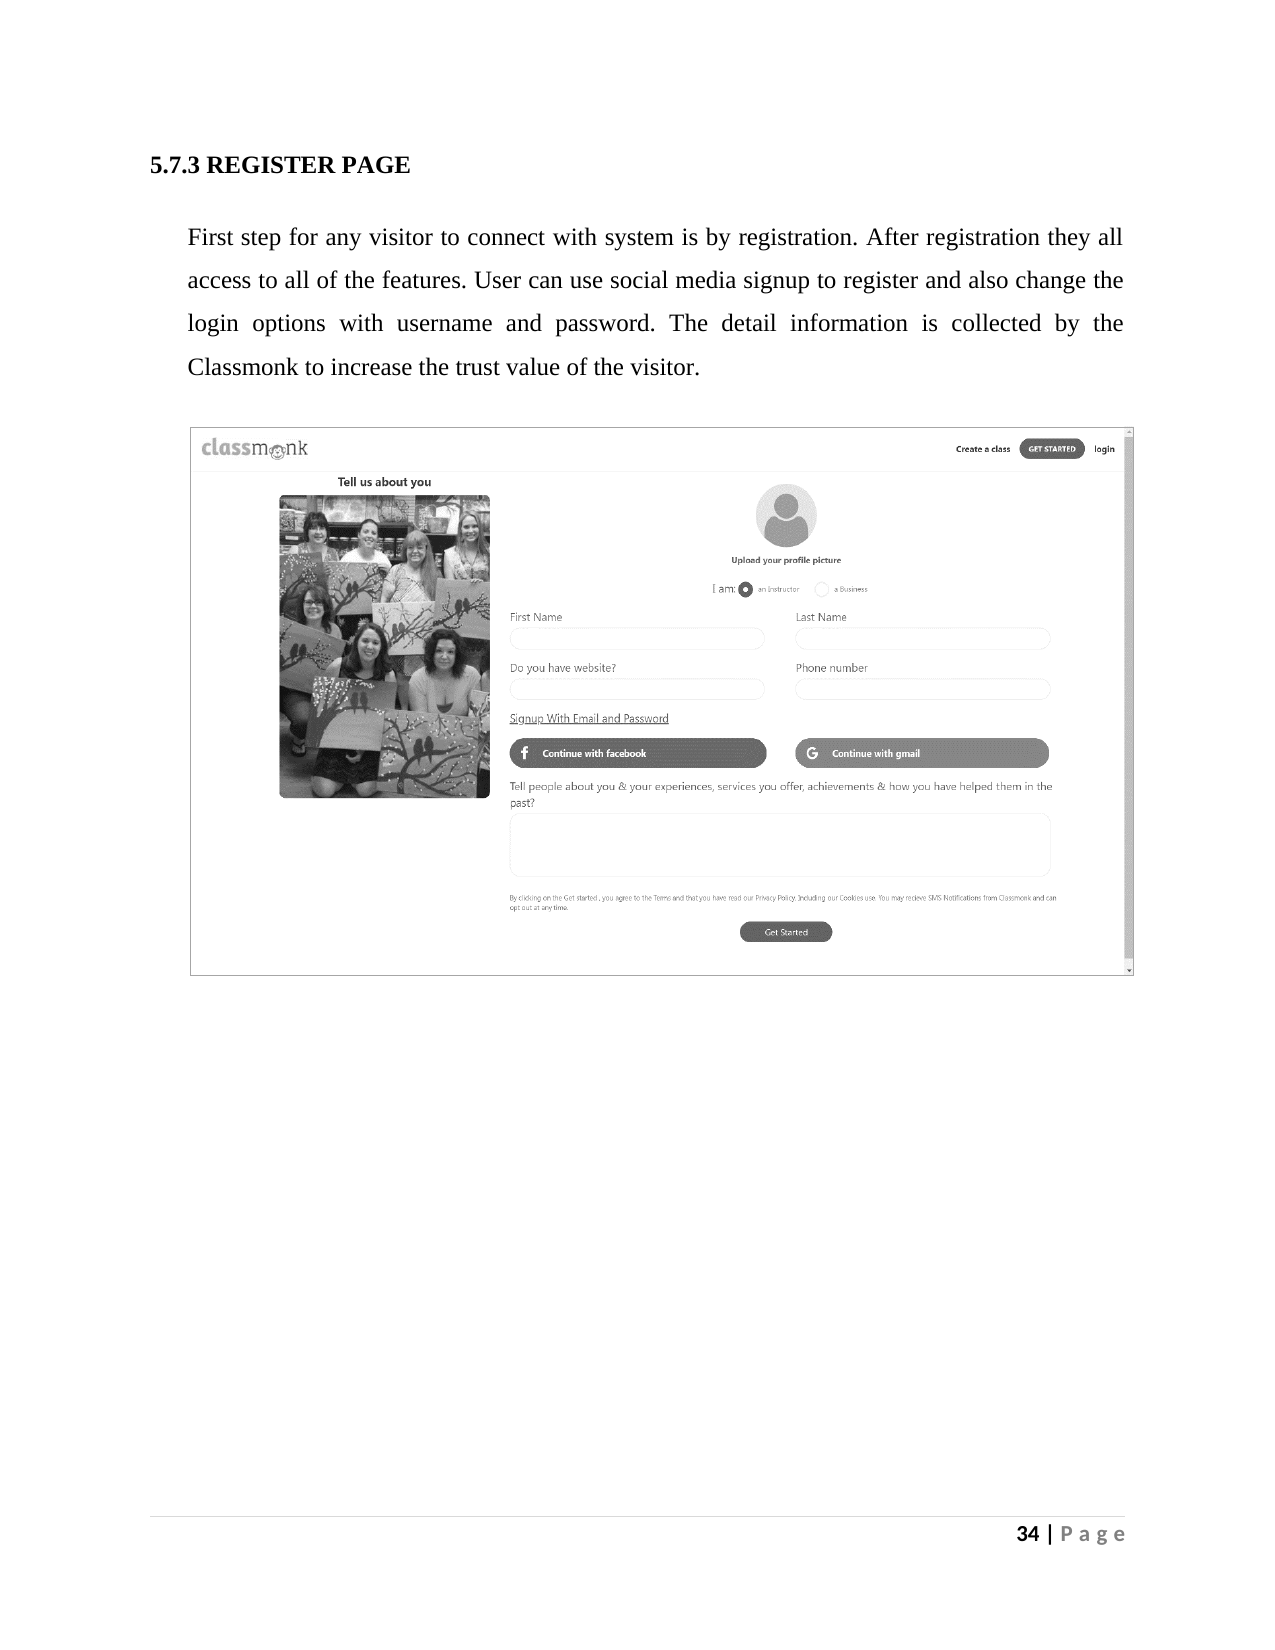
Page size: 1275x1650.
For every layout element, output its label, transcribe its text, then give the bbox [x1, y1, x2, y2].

text First step for any visitor to connect with system is by registration. After registration they all access to all of the features. User can use social media signup to register and also change the login options with username and password. The detail information is collected by the Classmonk to increase the trust value of the visitor. [187, 222, 1125, 380]
subtitle 5.7.3 REGISTER PAGE [150, 150, 1125, 179]
picture [191, 428, 1133, 975]
